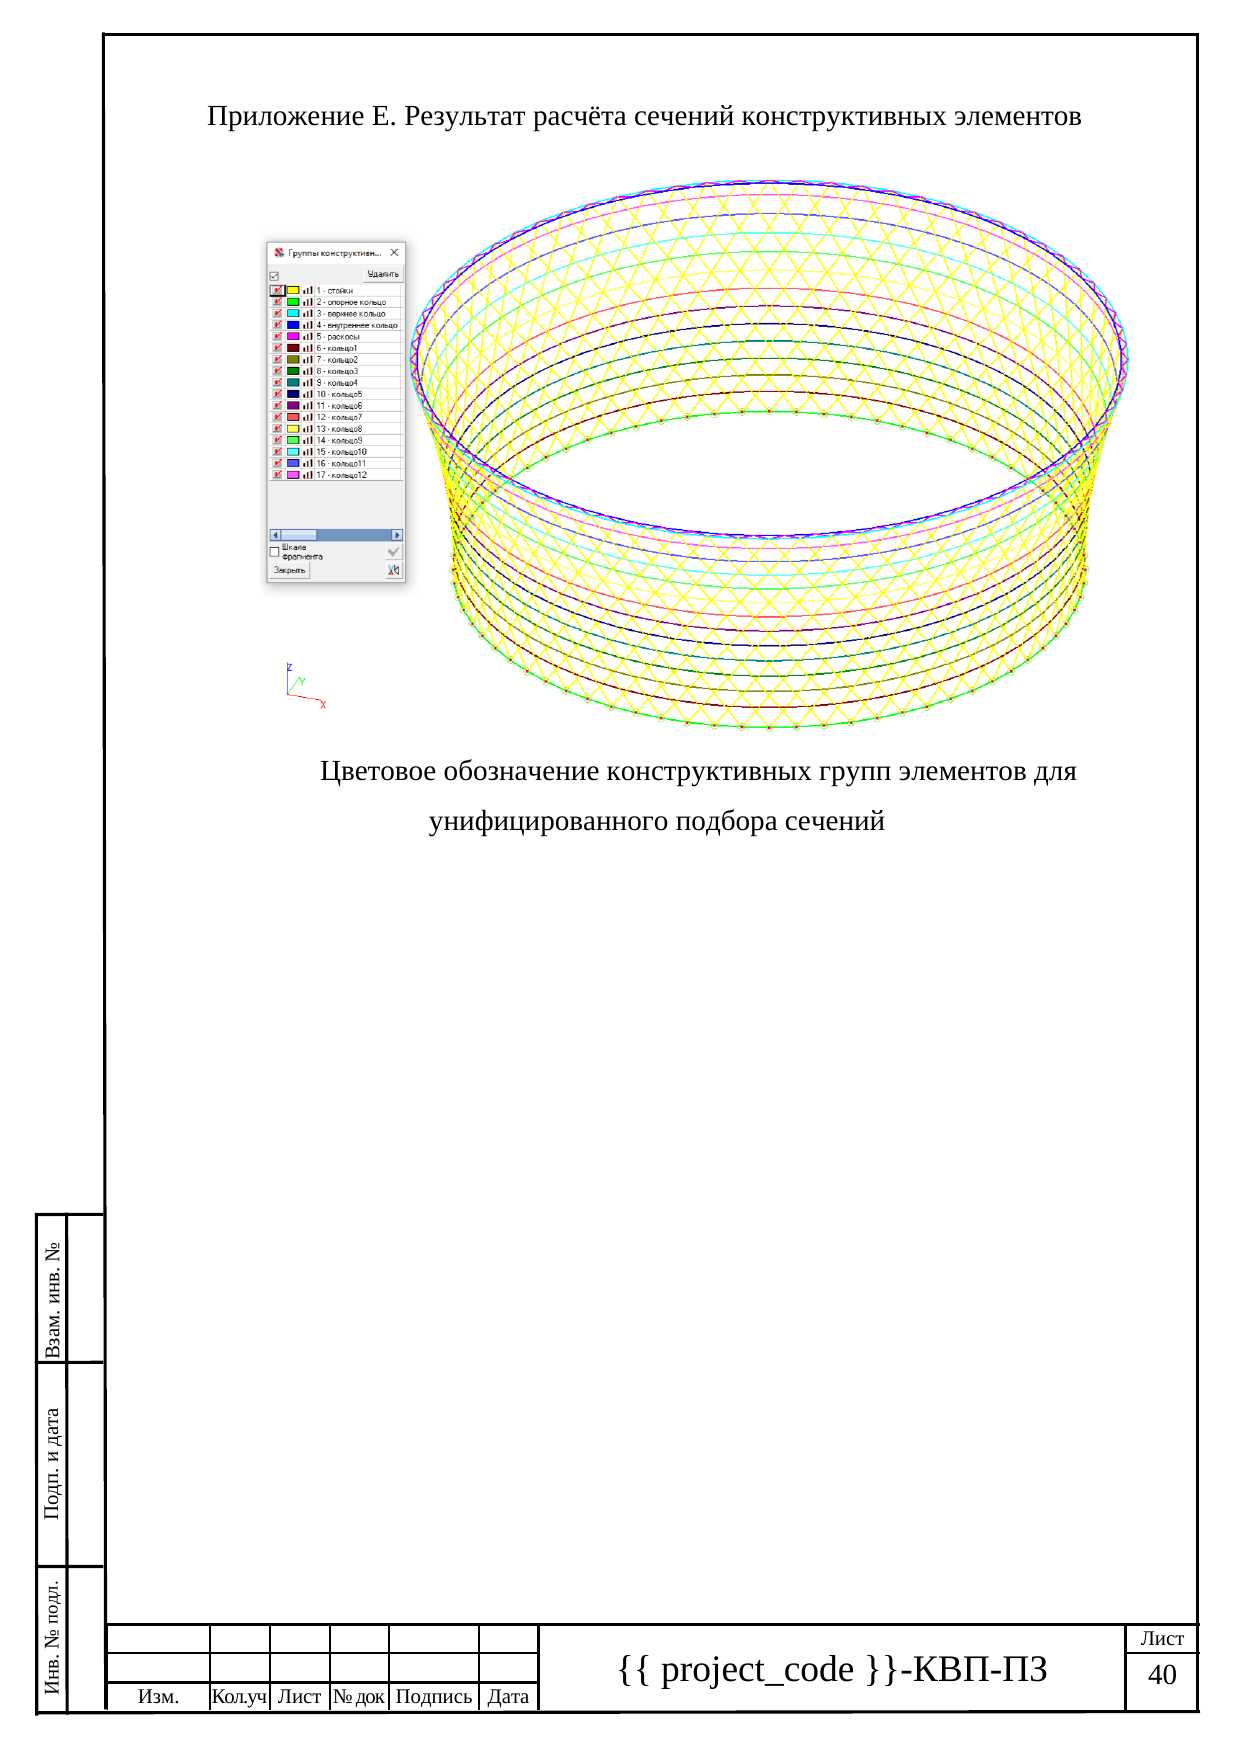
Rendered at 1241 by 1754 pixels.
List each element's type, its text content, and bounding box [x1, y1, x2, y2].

text Приложение Е. Результат расчёта сечений конструктивных элементов [192, 98, 1166, 132]
picture [259, 175, 1137, 737]
text Цветовое обозначение конструктивных групп элементов для унифицированного подбора сечений [148, 753, 1166, 837]
